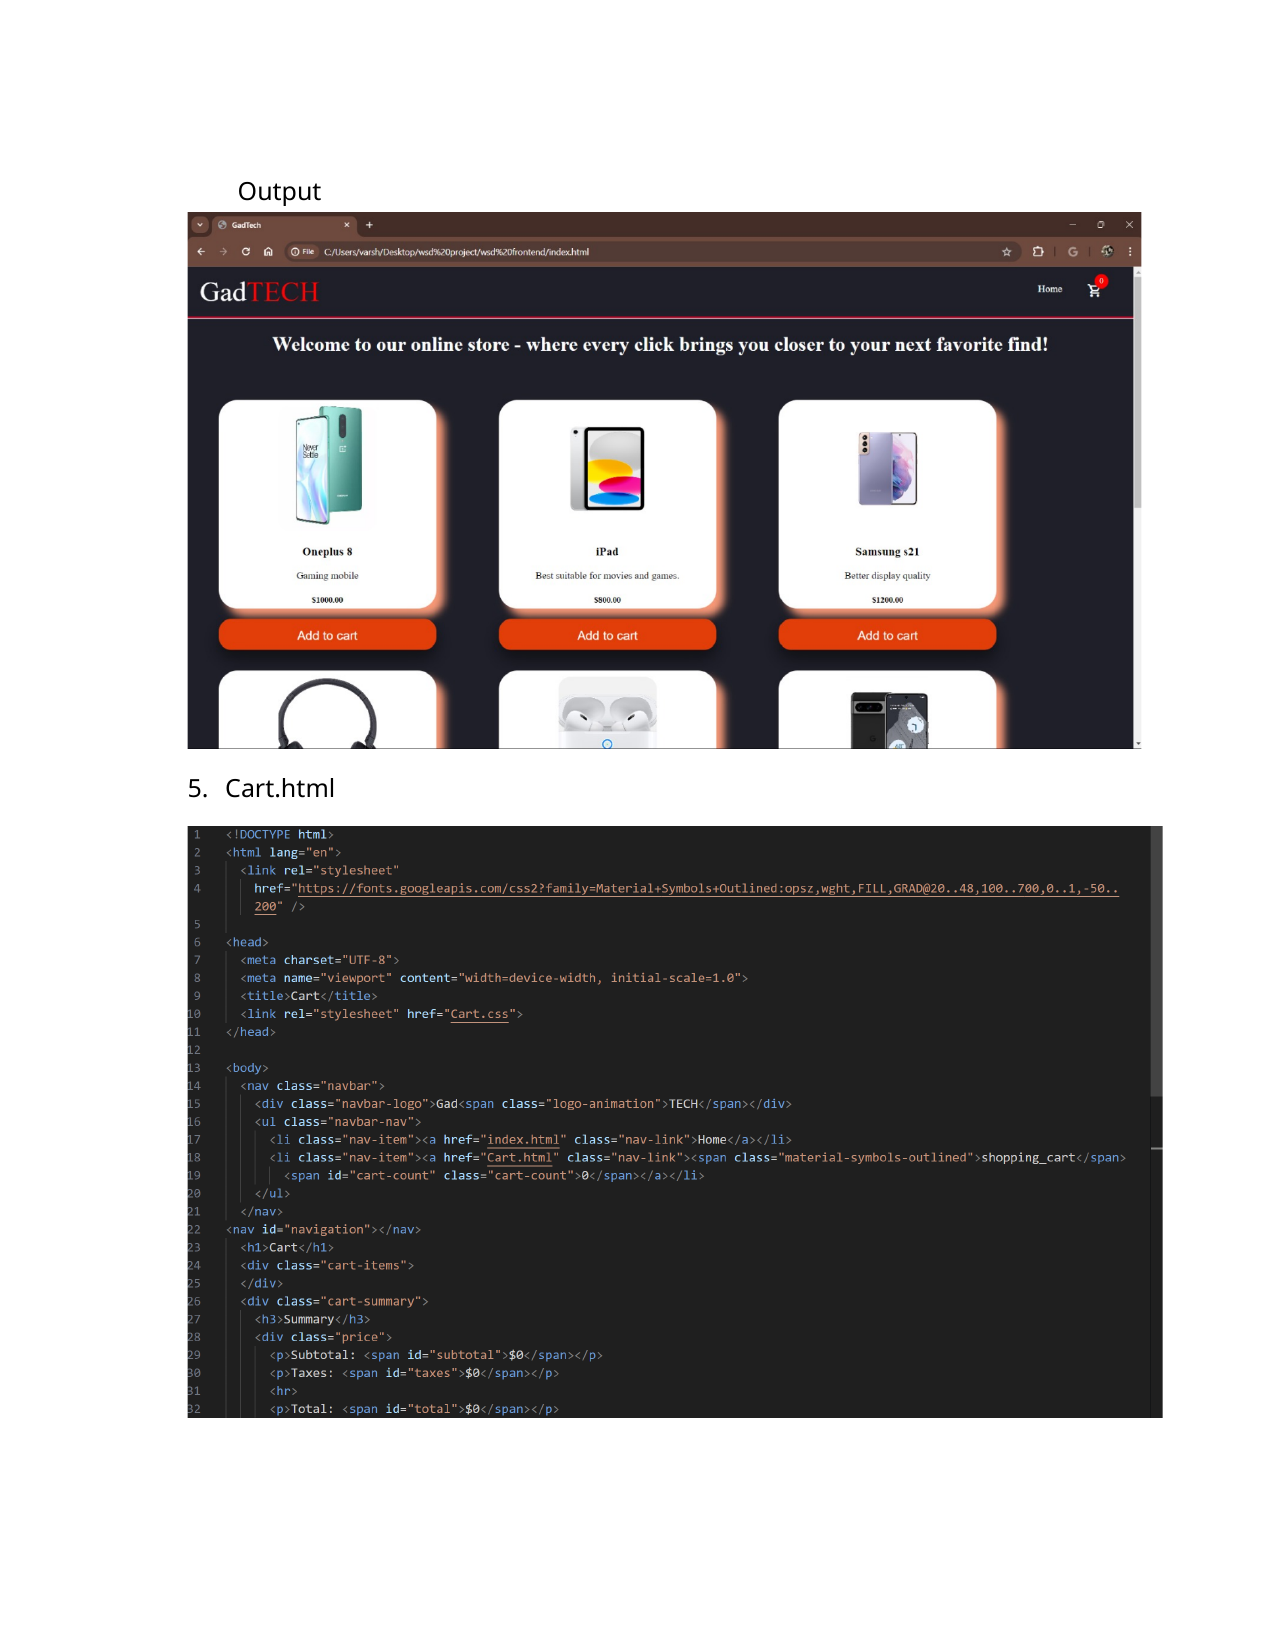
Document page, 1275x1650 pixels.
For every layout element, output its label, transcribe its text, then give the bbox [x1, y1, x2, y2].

list Cart.html [187, 771, 1125, 805]
text Output [187, 150, 1125, 212]
picture [187, 212, 1142, 749]
picture [187, 826, 1163, 1418]
